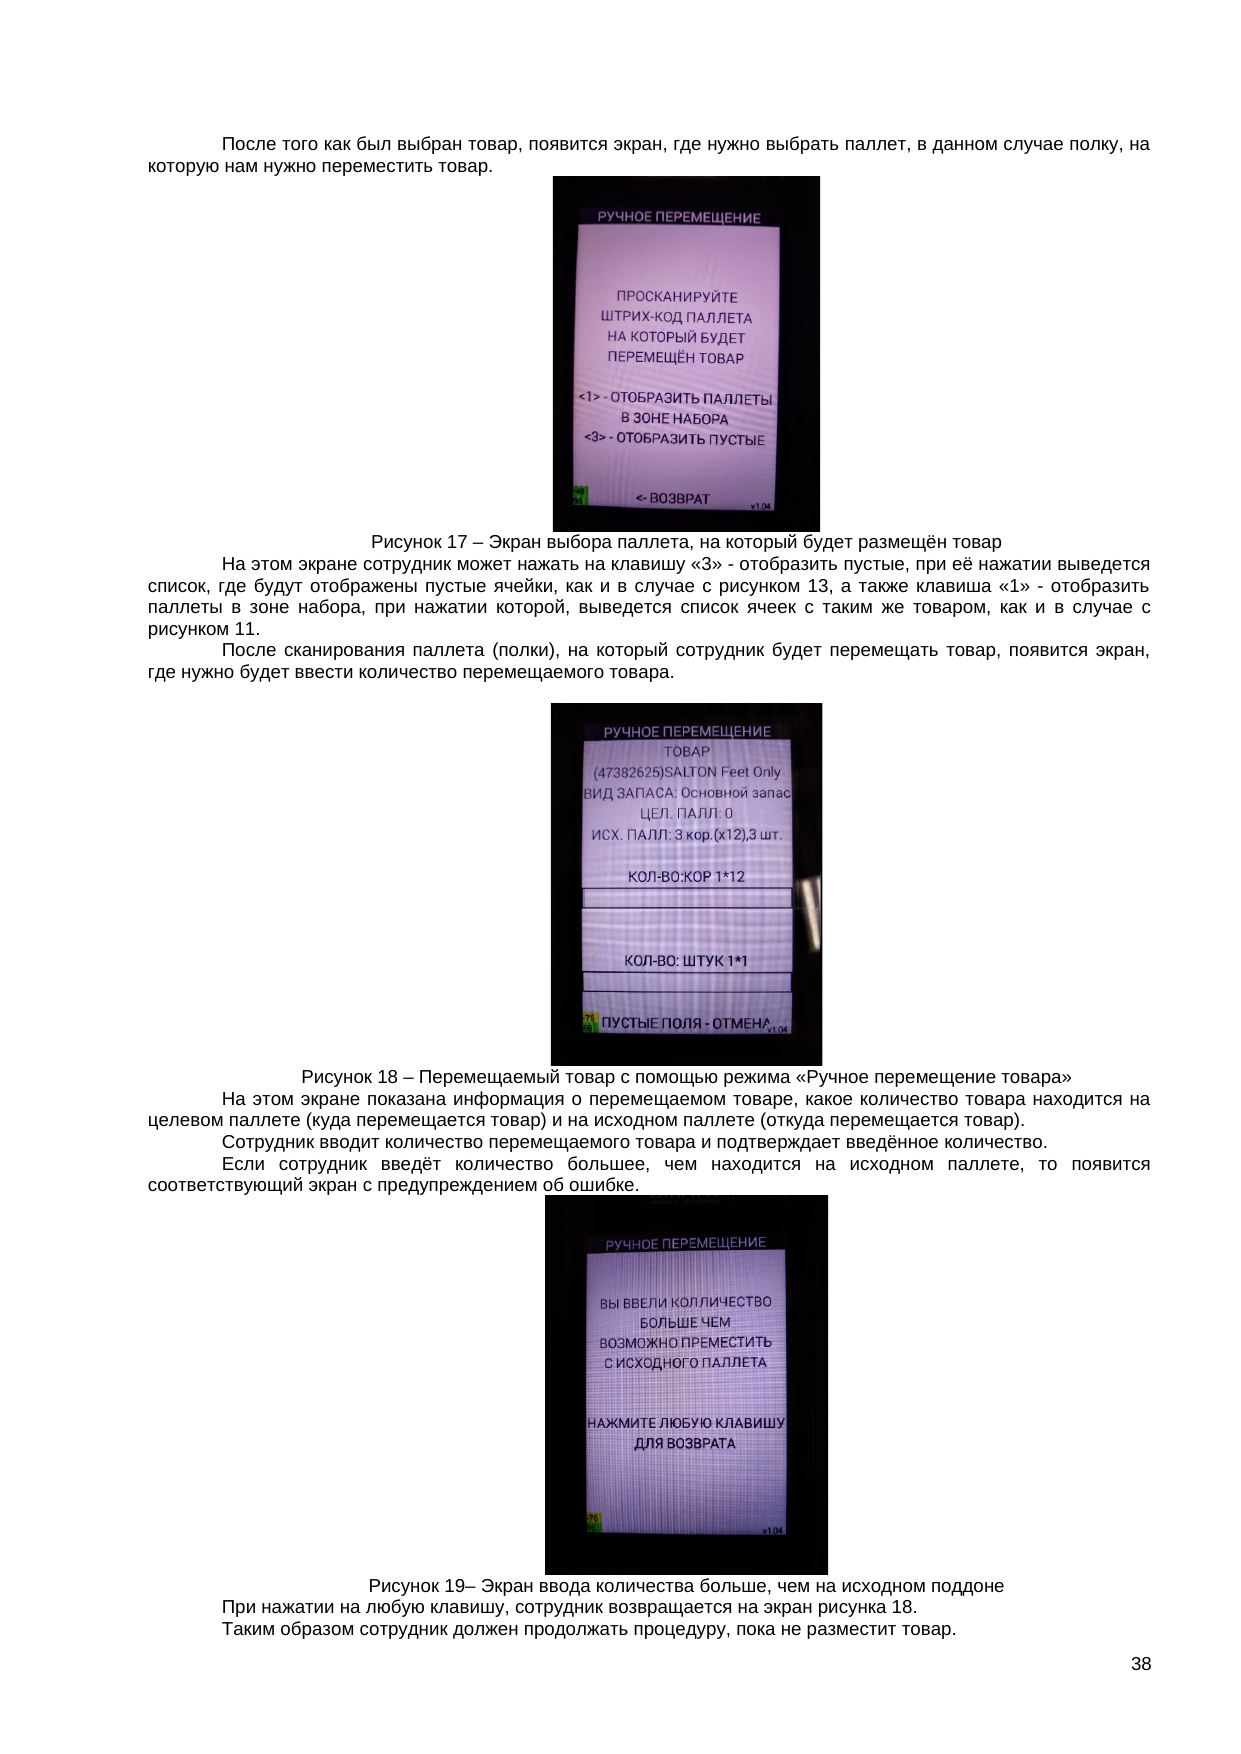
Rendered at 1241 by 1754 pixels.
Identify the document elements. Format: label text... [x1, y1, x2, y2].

picture [552, 176, 821, 532]
text Если сотрудник введёт количество большее, чем находится на исходном паллете, то появится соответствующий экран с предупреждением об ошибке. [148, 1152, 1152, 1195]
text Рисунок 19– Экран ввода количества больше, чем на исходном поддоне [148, 1575, 1152, 1596]
text На этом экране сотрудник может нажать на клавишу «3» - отобразить пустые, при её нажатии выведется список, где будут отображены пустые ячейки, как и в случае с рисунком 13, а также клавиша «1» - отобразить паллеты в зоне набора, при нажатии которой, выведется список ячеек с таким же товаром, как и в случае с рисунком 11. [148, 553, 1152, 639]
text После того как был выбран товар, появится экран, где нужно выбрать паллет, в данном случае полку, на которую нам нужно переместить товар. [148, 133, 1152, 176]
text Рисунок 17 – Экран выбора паллета, на который будет размещён товар [148, 531, 1152, 553]
picture [550, 703, 823, 1066]
text Сотрудник вводит количество перемещаемого товара и подтверждает введённое количество. [148, 1131, 1152, 1152]
picture [545, 1195, 829, 1575]
text После сканирования паллета (полки), на который сотрудник будет перемещать товар, появится экран, где нужно будет ввести количество перемещаемого товара. [148, 639, 1152, 682]
text Рисунок 18 – Перемещаемый товар с помощью режима «Ручное перемещение товара» [148, 1066, 1152, 1088]
text Таким образом сотрудник должен продолжать процедуру, пока не разместит товар. [148, 1618, 1152, 1639]
text На этом экране показана информация о перемещаемом товаре, какое количество товара находится на целевом паллете (куда перемещается товар) и на исходном паллете (откуда перемещается товар). [148, 1088, 1152, 1131]
text При нажатии на любую клавишу, сотрудник возвращается на экран рисунка 18. [148, 1596, 1152, 1618]
